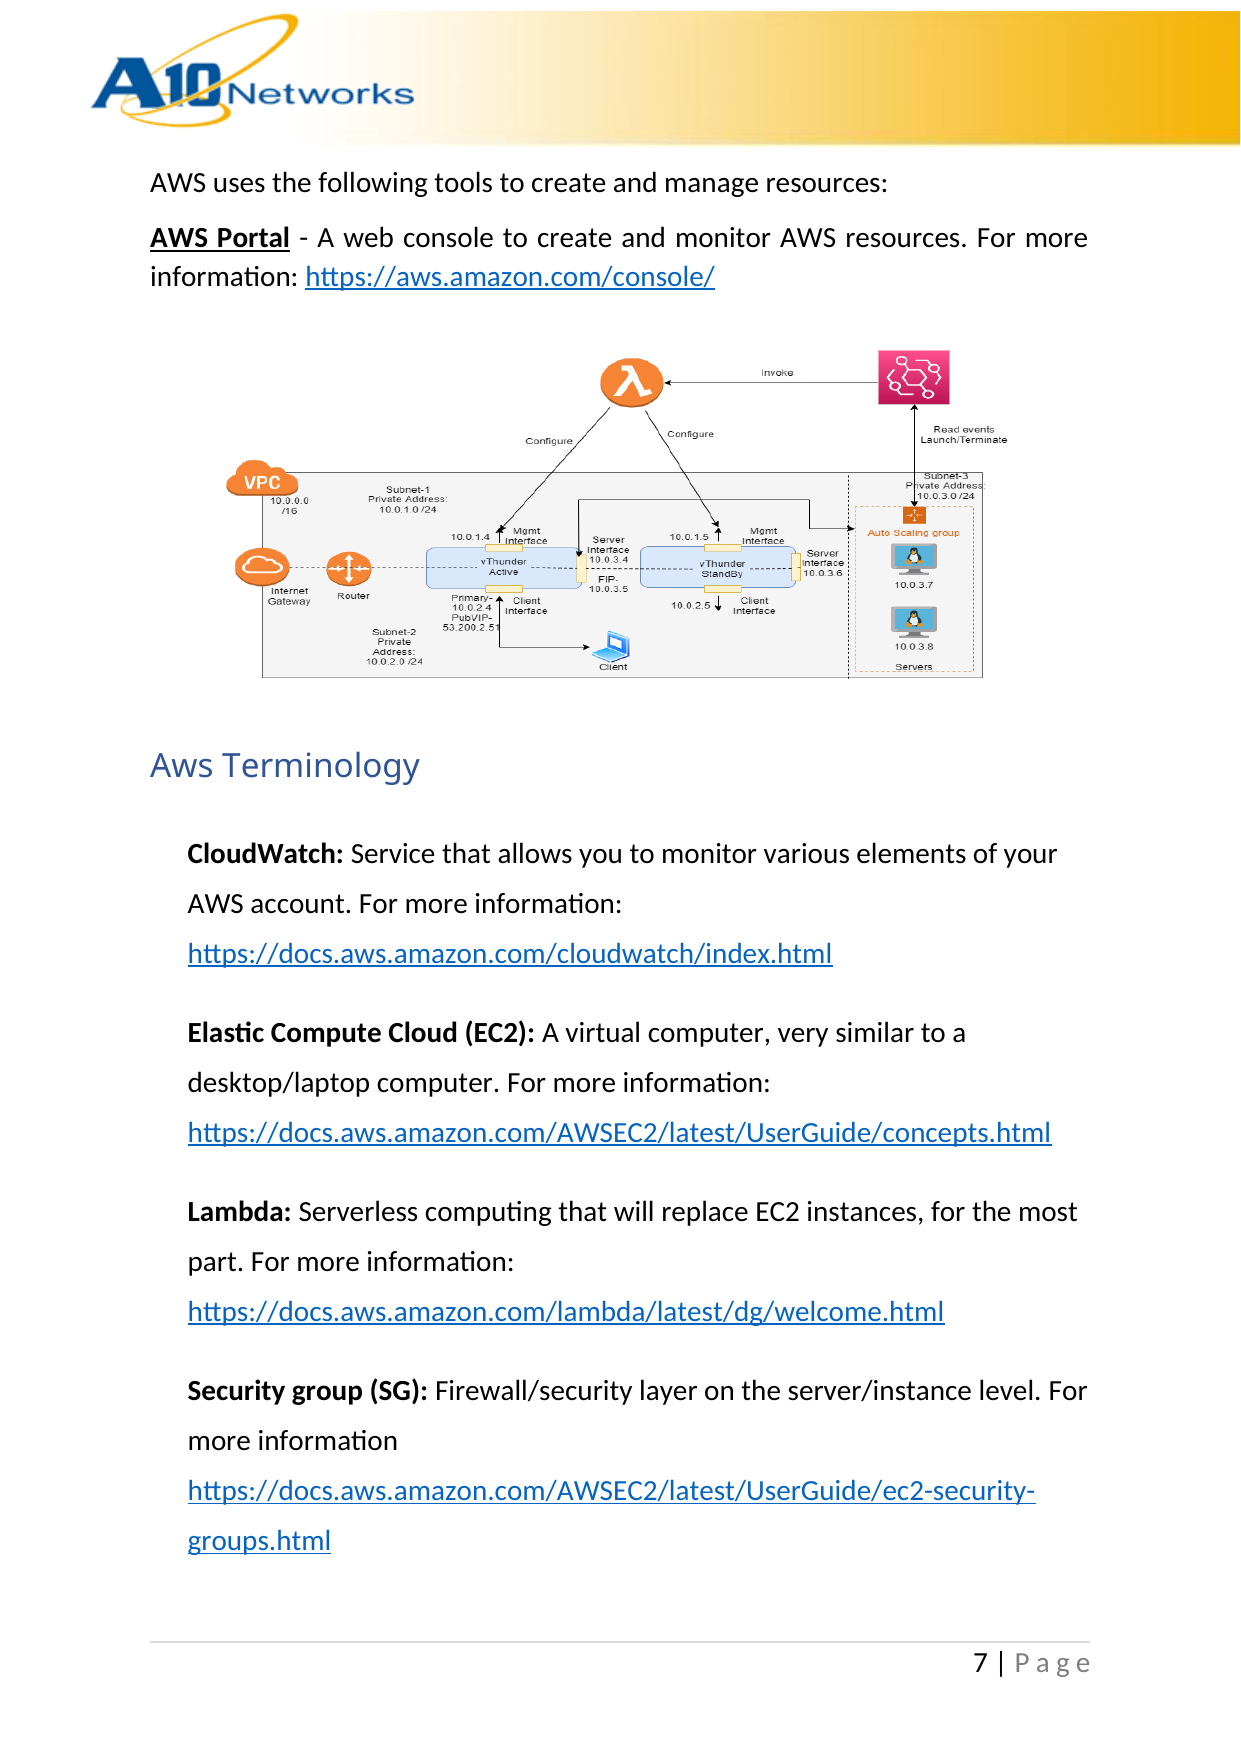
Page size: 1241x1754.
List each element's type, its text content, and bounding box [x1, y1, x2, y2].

text AWS uses the following tools to create and manage resources: [150, 164, 1090, 200]
text Elastic Compute Cloud (EC2): A virtual computer, very similar to a desktop/laptop computer. For more information: https://docs.aws.amazon.com/AWSEC2/latest/UserGuide/concepts.html [187, 999, 1090, 1149]
text Lambda: Serverless computing that will replace EC2 instances, for the most part. For more information: https://docs.aws.amazon.com/lambda/latest/dg/welcome.html [187, 1179, 1090, 1329]
picture [225, 350, 1010, 680]
subtitle Aws Terminology [150, 742, 1090, 788]
text AWS Portal - A web console to create and monitor AWS resources. For more information: https://aws.amazon.com/console/ [150, 219, 1090, 293]
text Security group (SG): Firewall/security layer on the server/instance level. For more information https://docs.aws.amazon.com/AWSEC2/latest/UserGuide/ec2-security-groups.html [187, 1358, 1090, 1558]
picture [0, 11, 1241, 147]
text CloudWatch: Service that allows you to monitor various elements of your AWS account. For more information: https://docs.aws.amazon.com/cloudwatch/index.html [187, 820, 1090, 970]
